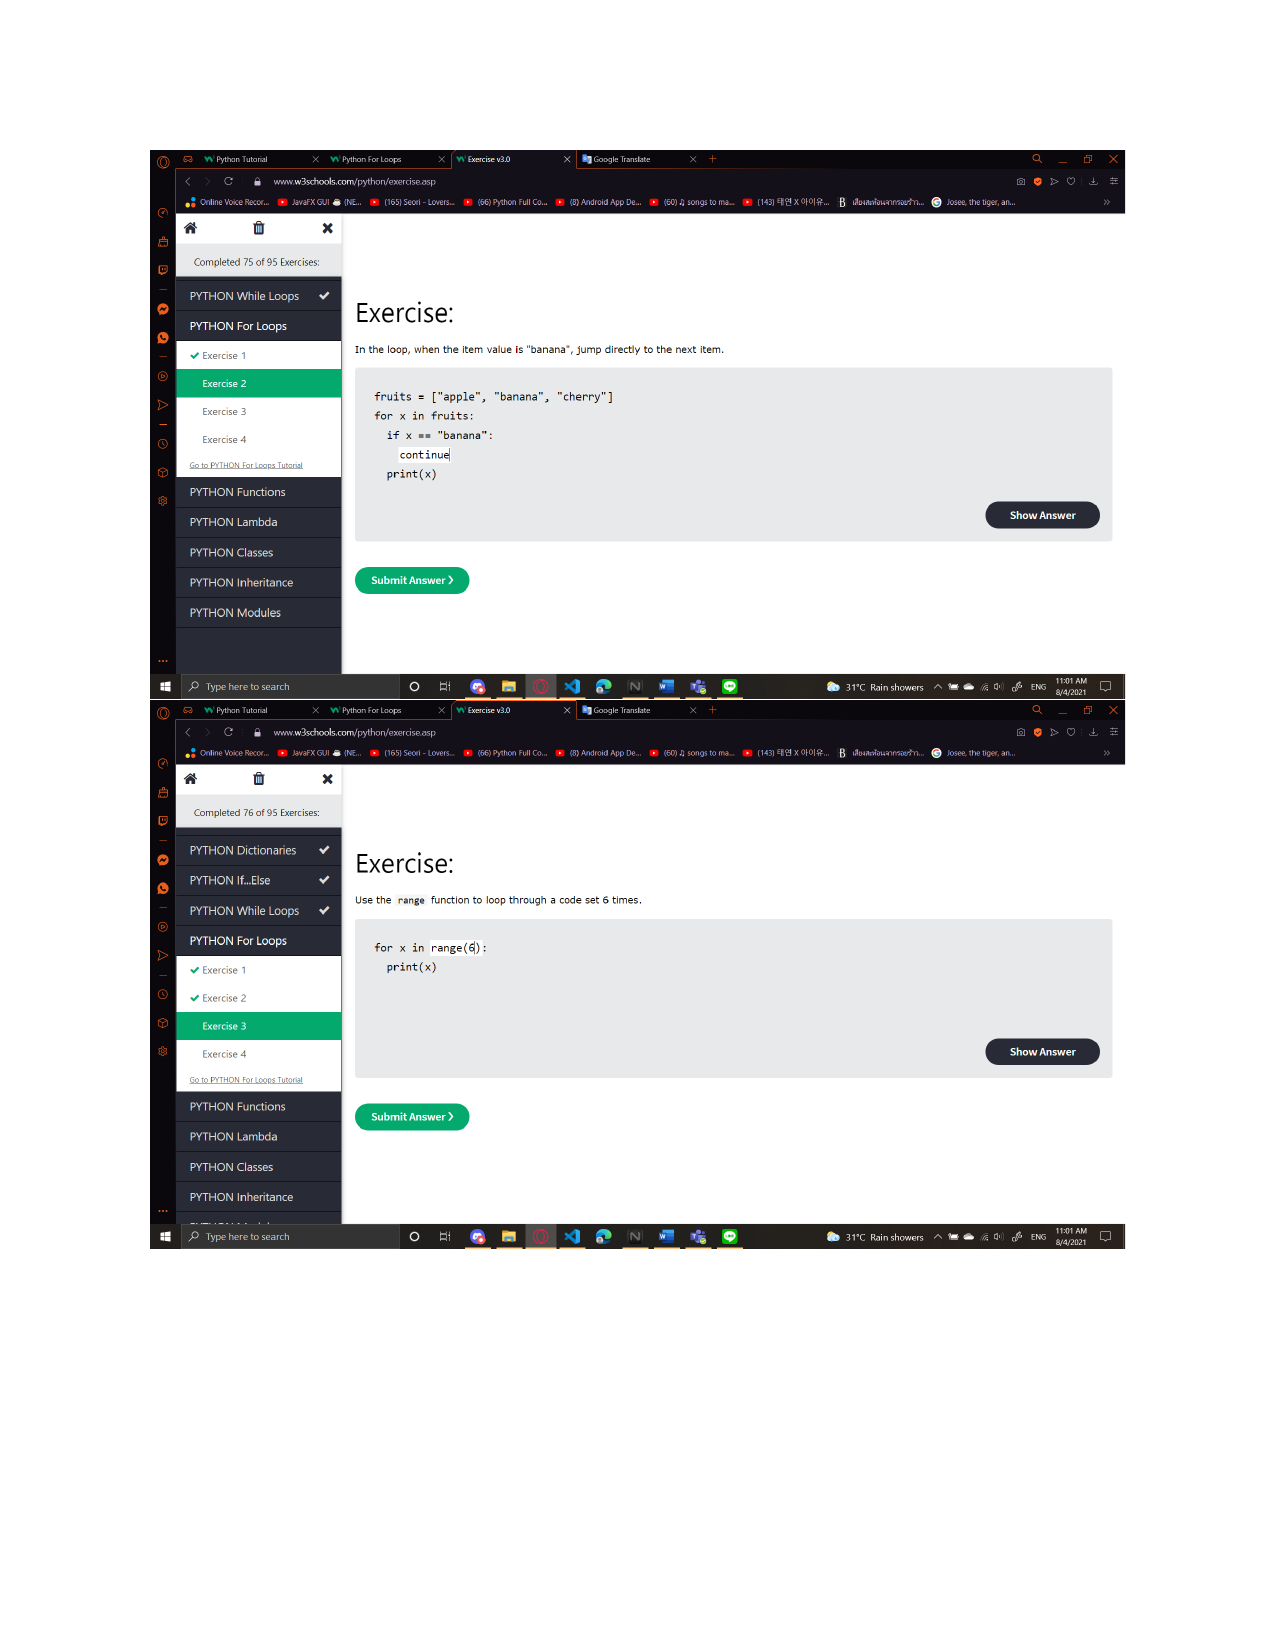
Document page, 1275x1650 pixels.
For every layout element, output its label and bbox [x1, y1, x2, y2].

picture [150, 700, 1125, 1249]
picture [150, 150, 1125, 699]
